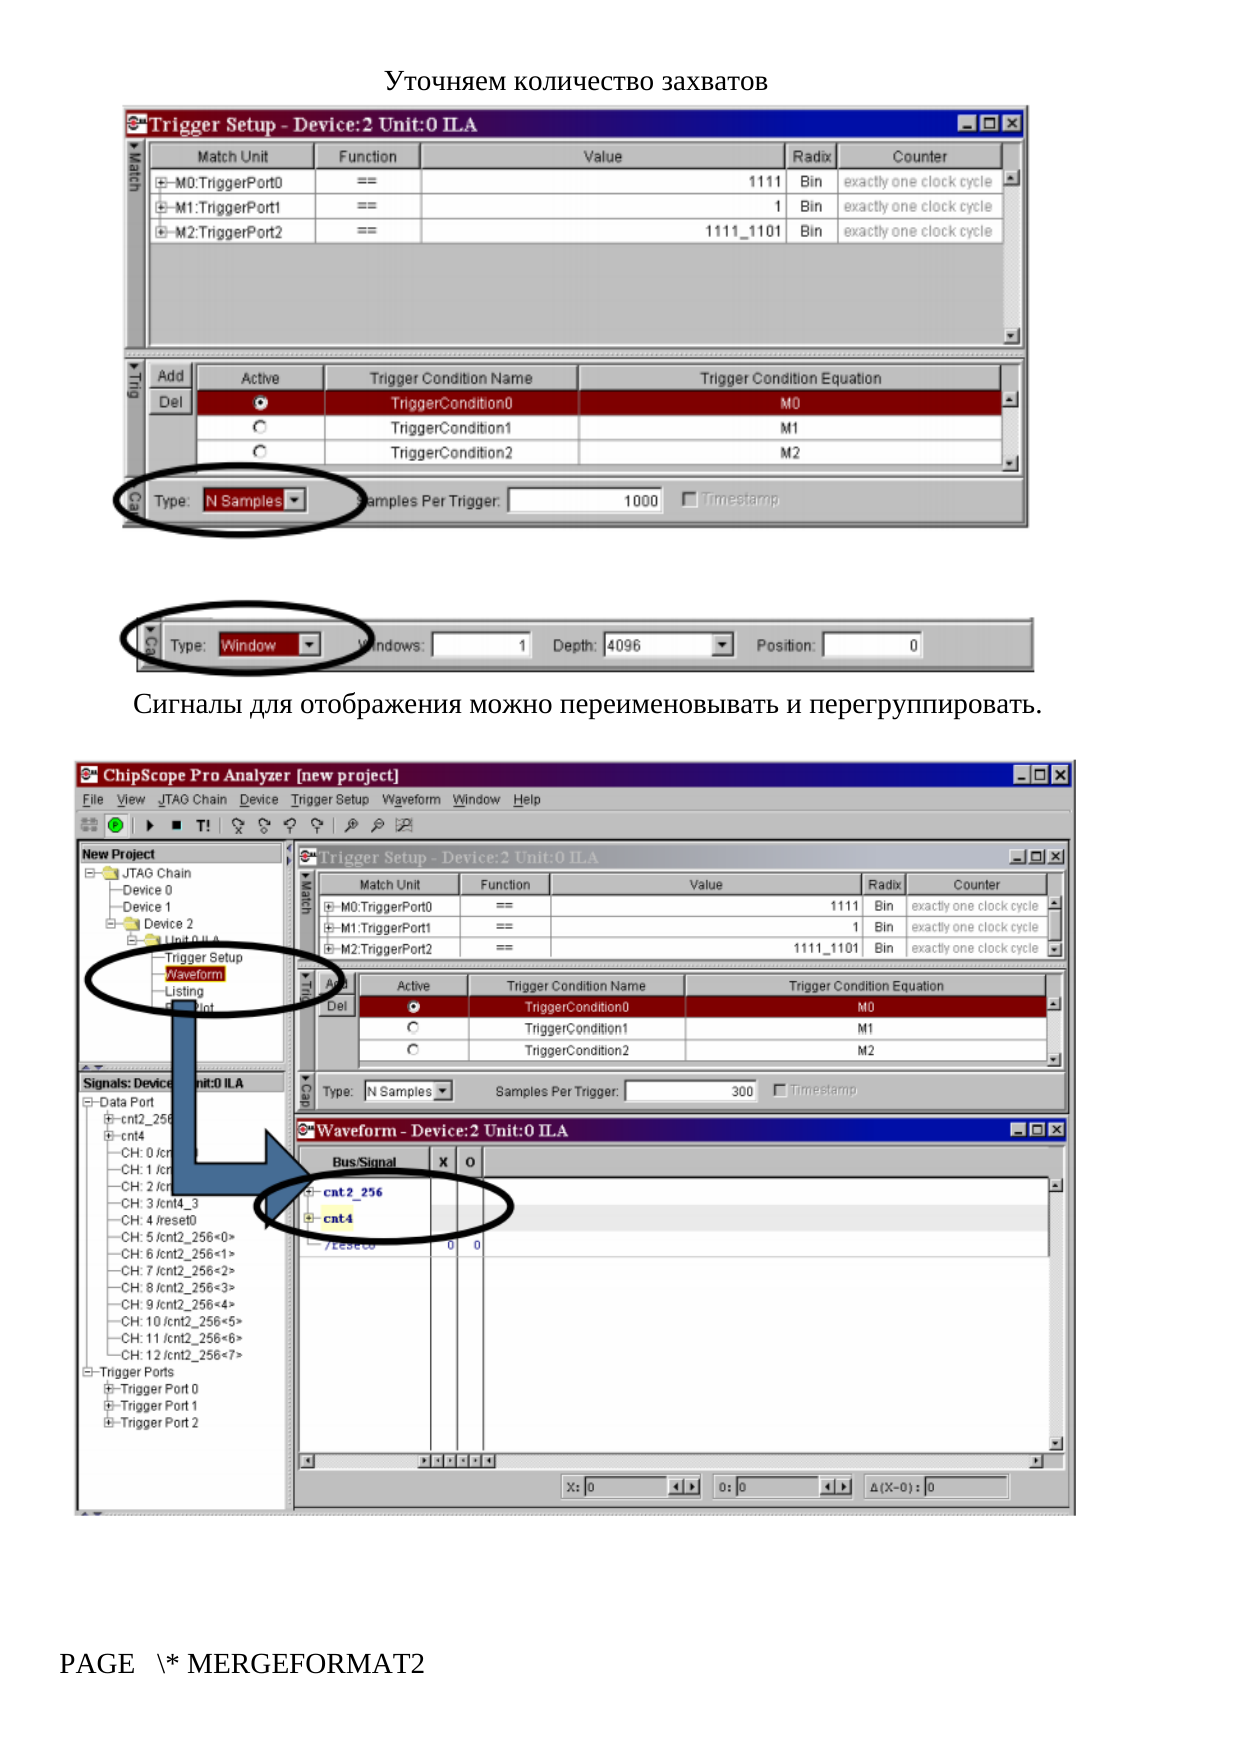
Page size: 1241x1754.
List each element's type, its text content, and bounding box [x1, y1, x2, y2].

picture [71, 757, 1081, 1521]
text Уточняем количество захватов [59, 59, 1092, 97]
text Сигналы для отображения можно переименовывать и перегруппировать. [59, 682, 1092, 719]
picture [110, 96, 1041, 683]
